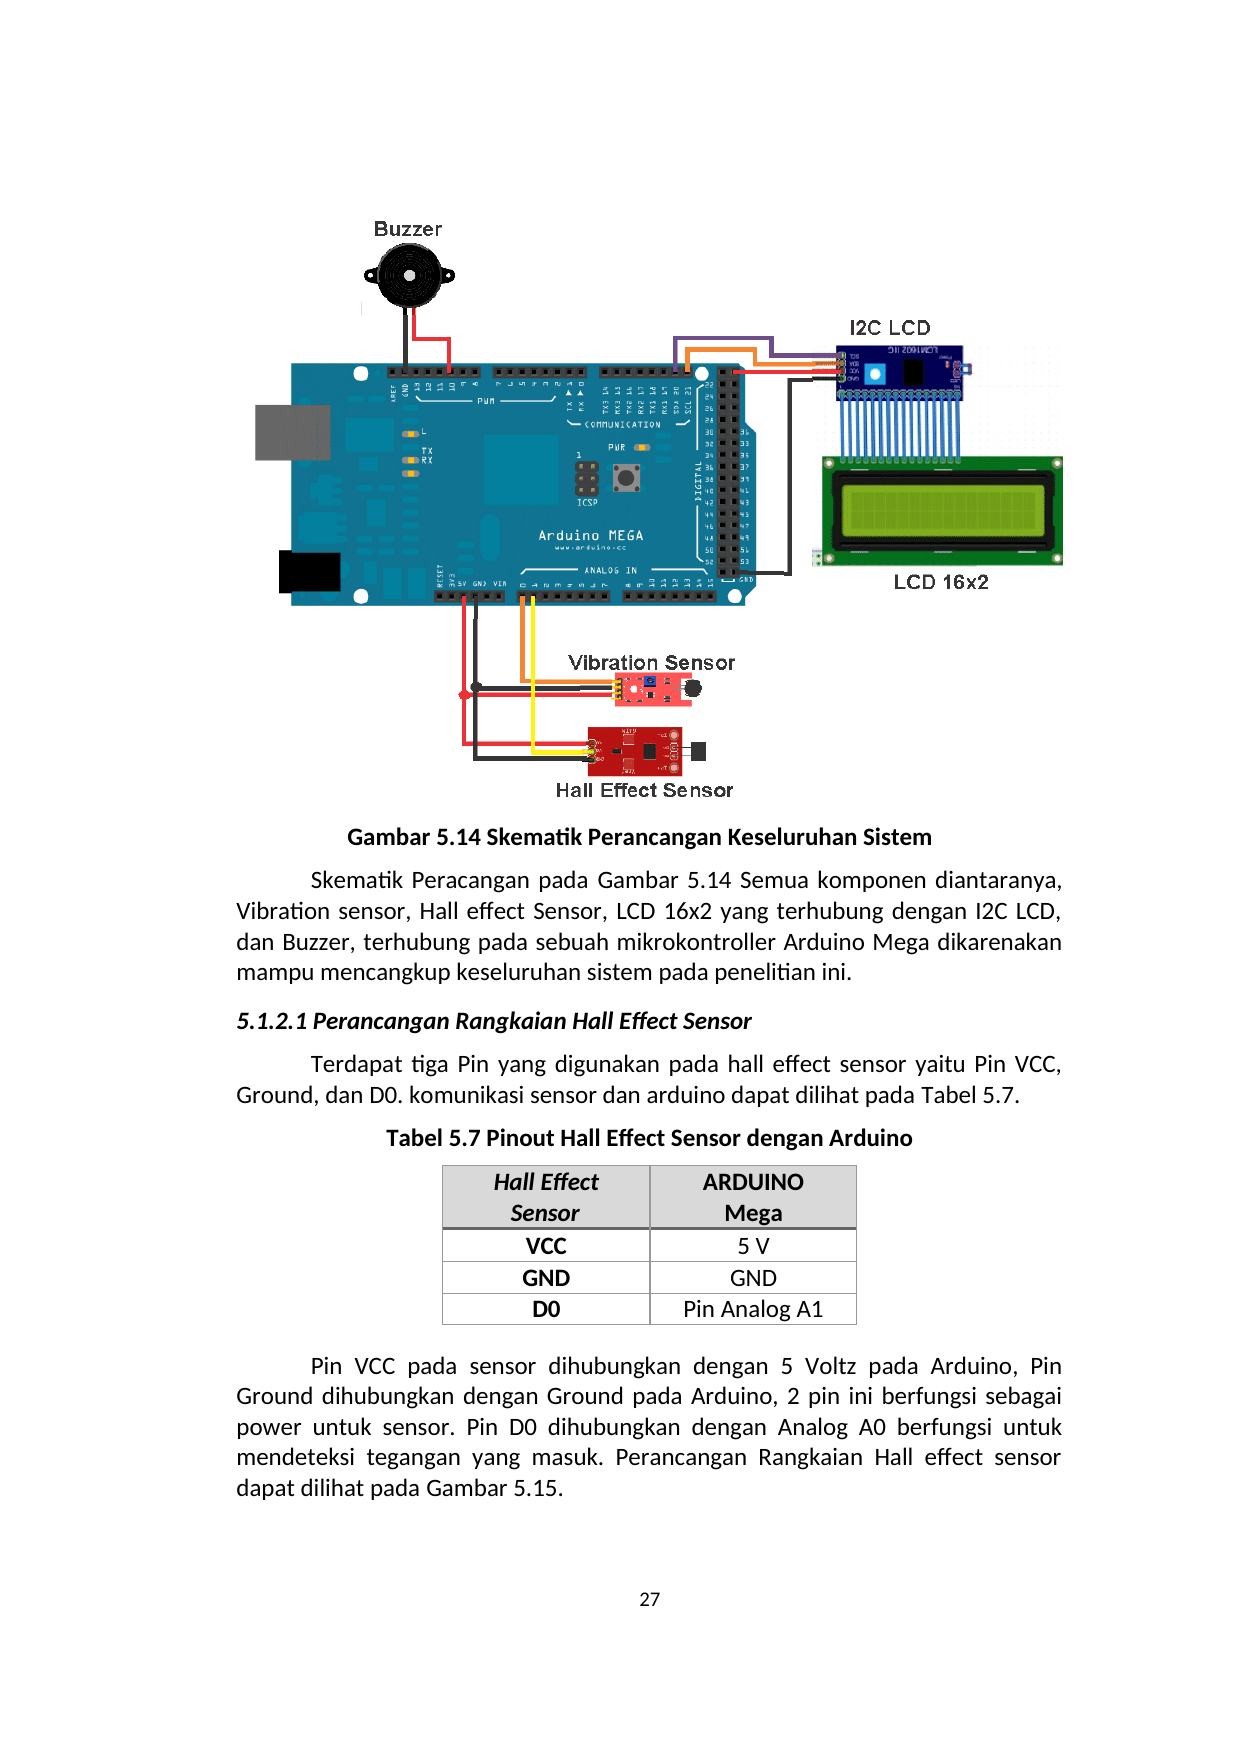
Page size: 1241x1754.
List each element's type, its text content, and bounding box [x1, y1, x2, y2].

table_cell Pin Analog A1 [651, 1294, 856, 1324]
table_cell 5 V [651, 1230, 856, 1261]
table_cell GND [651, 1262, 856, 1292]
table_header ARDUINO Mega [651, 1166, 856, 1227]
table_header Hall Effect Sensor [443, 1166, 649, 1227]
picture [236, 221, 1063, 797]
table_cell VCC [443, 1230, 649, 1261]
subtitle Perancangan Rangkaian Hall Effect Sensor [236, 1006, 1063, 1036]
table_cell GND [443, 1262, 649, 1292]
table_cell D0 [443, 1294, 649, 1324]
